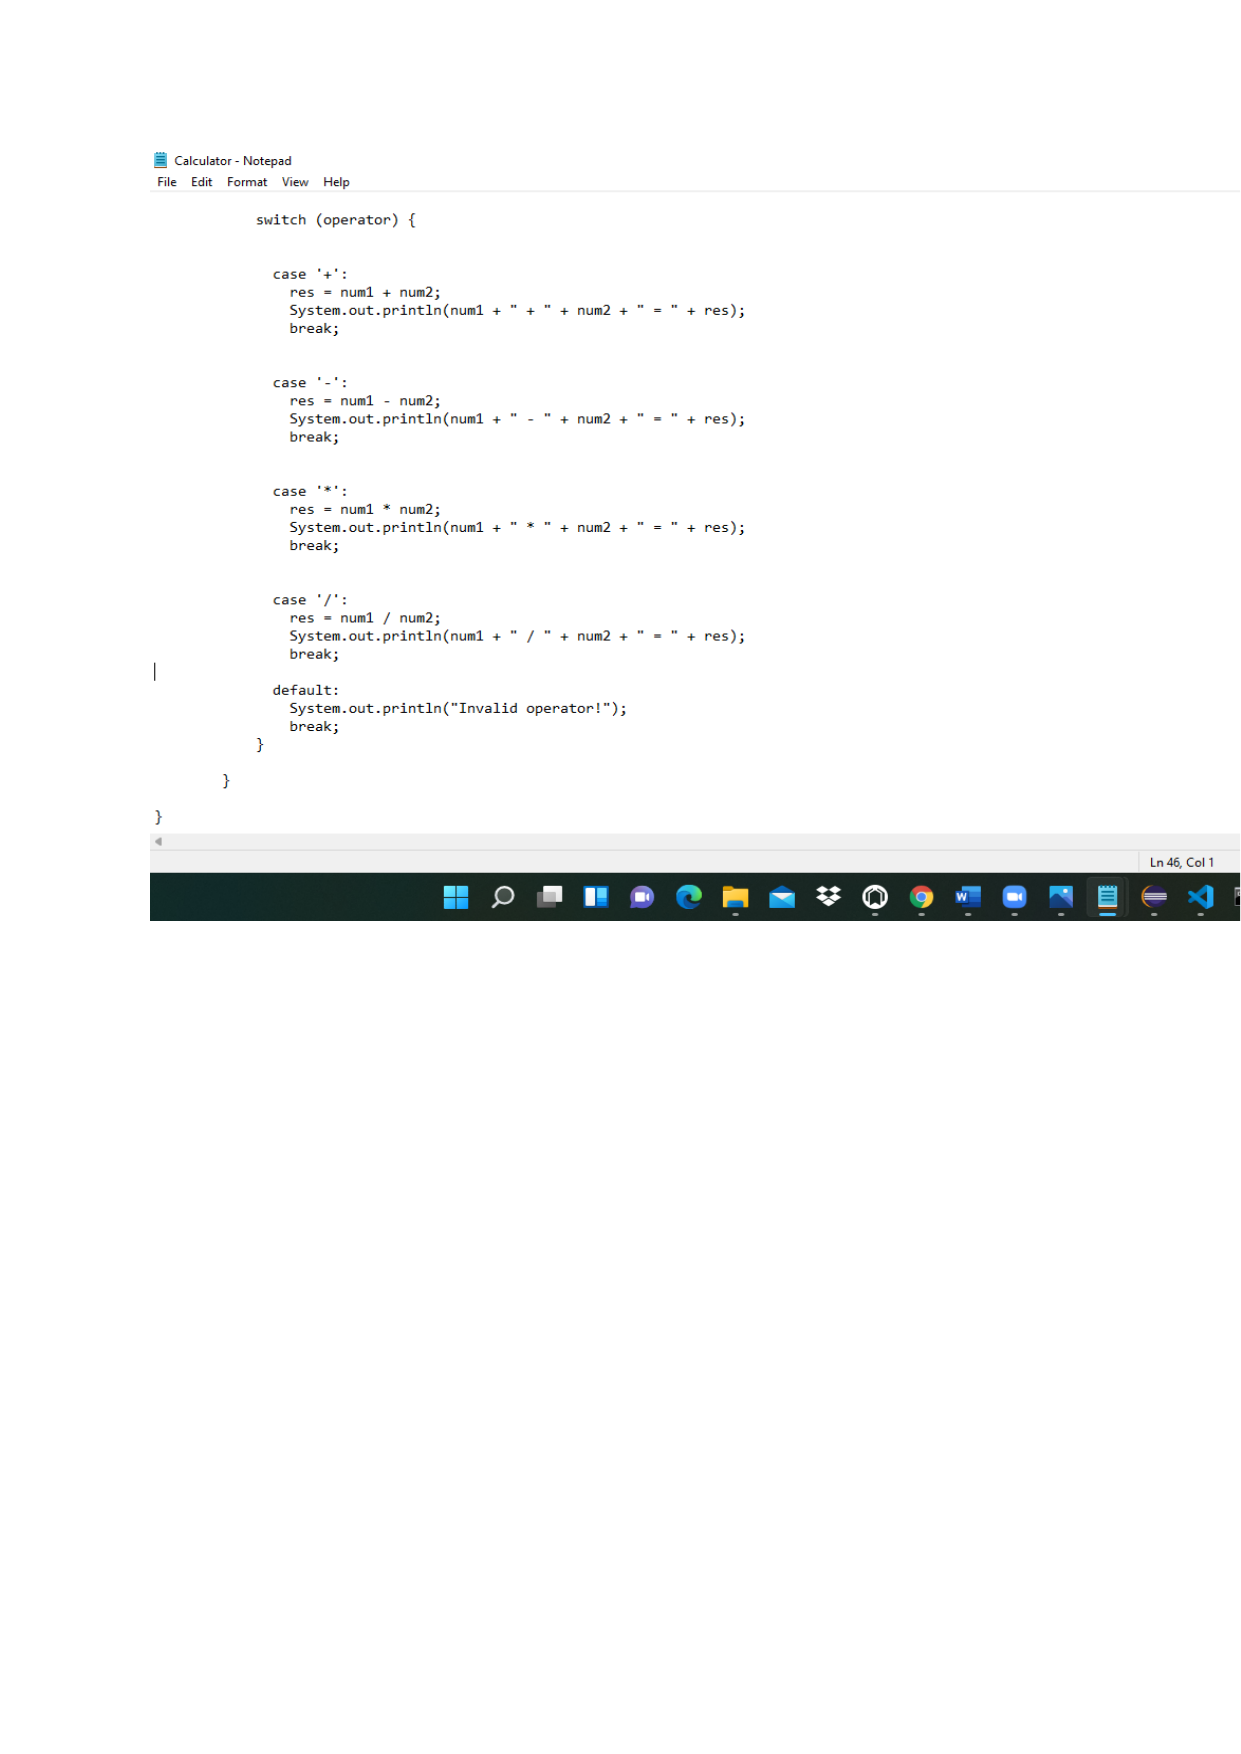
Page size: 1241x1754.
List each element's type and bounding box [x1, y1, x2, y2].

picture [150, 150, 1241, 921]
